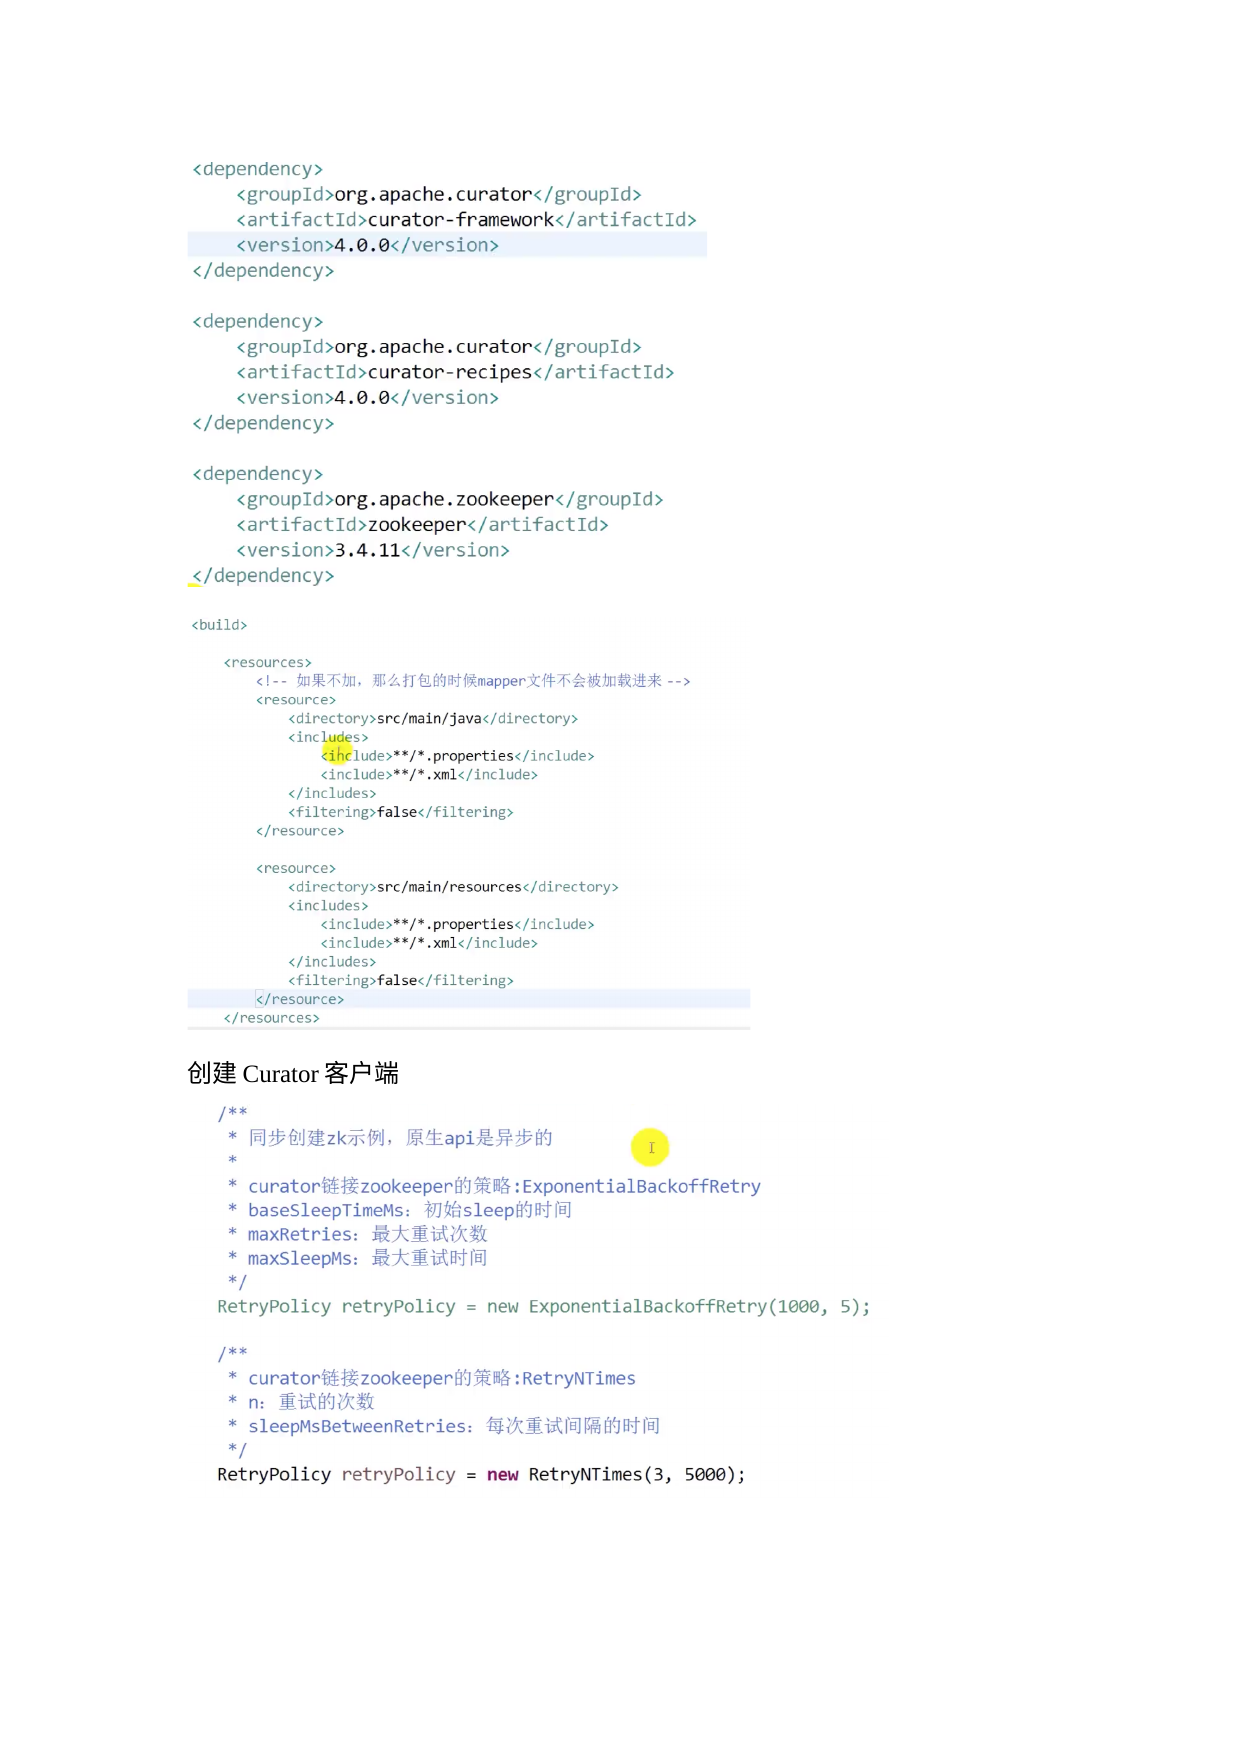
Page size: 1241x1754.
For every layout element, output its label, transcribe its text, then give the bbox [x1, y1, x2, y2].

picture [187, 162, 708, 587]
picture [187, 1104, 889, 1498]
picture [187, 617, 751, 1030]
text 创建Curator客户端 [187, 1039, 1053, 1104]
